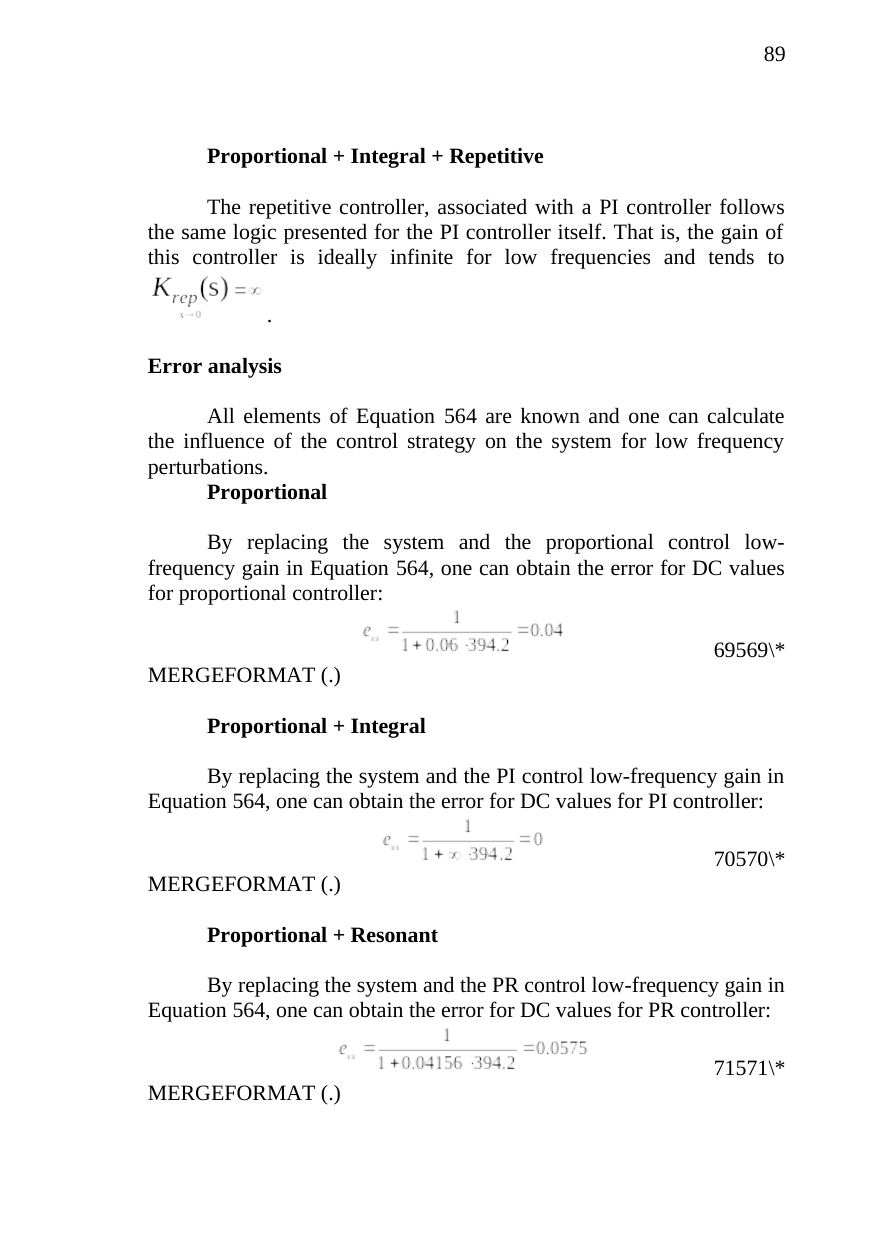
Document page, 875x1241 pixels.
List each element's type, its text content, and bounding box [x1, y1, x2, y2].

text Proportional + Integral + Repetitive [148, 143, 785, 168]
text All elements of Equation are known and one can calculate the influence of the control strategy on the system for low frequency perturbations. [148, 403, 785, 479]
text By replacing the system and the PR control low-frequency gain in Equation , one can obtain the error for DC values for PR controller: [148, 972, 785, 1022]
text By replacing the system and the PI control low-frequency gain in Equation , one can obtain the error for DC values for PI controller: [148, 763, 785, 814]
text The repetitive controller, associated with a PI controller follows the same logic presented for the PI controller itself. That is, the gain of this controller is ideally infinite for low frequencies and tends to . [148, 194, 785, 328]
text Proportional [148, 479, 785, 504]
subtitle Error analysis [148, 353, 785, 378]
text By replacing the system and the proportional control low-frequency gain in Equation , one can obtain the error for DC values for proportional controller: [148, 529, 785, 605]
text Proportional + Resonant [148, 922, 785, 947]
text Proportional + Integral [148, 713, 785, 738]
